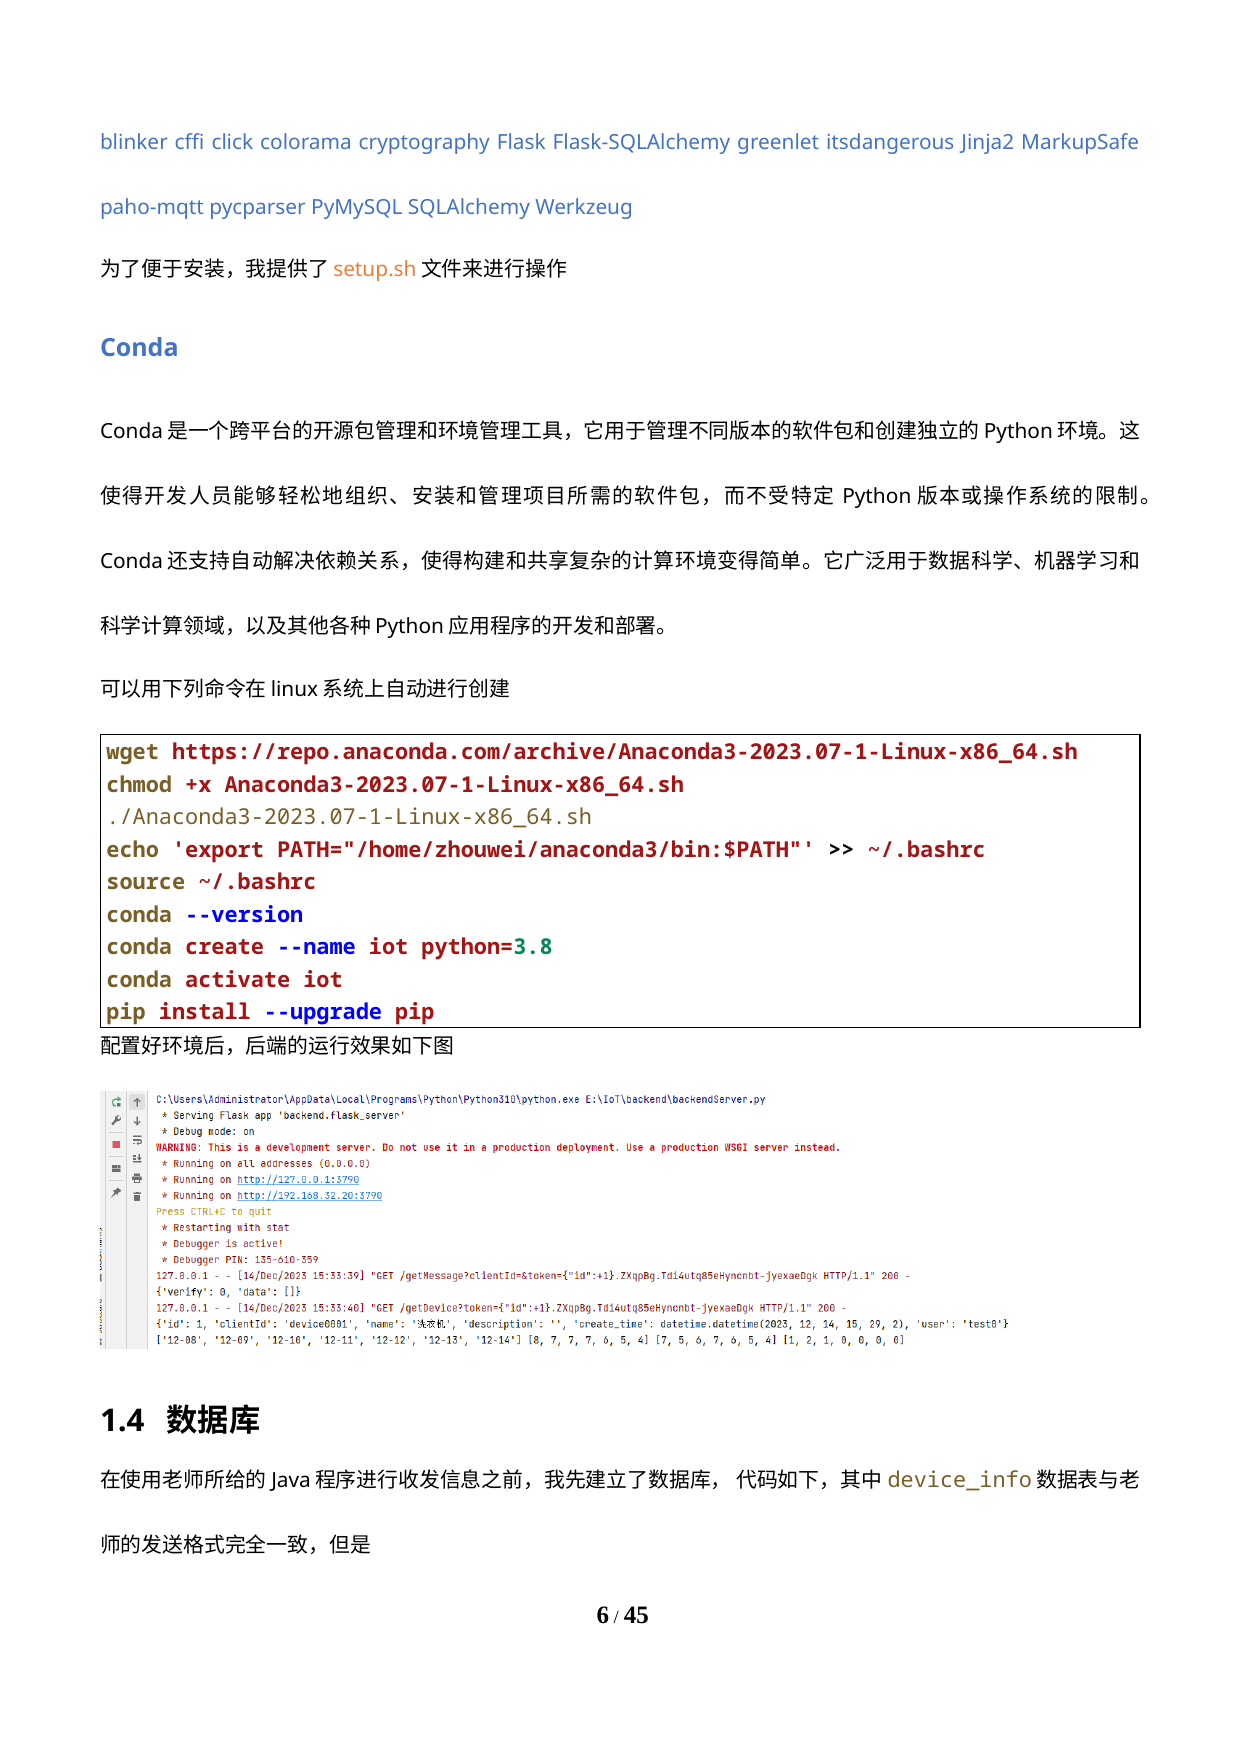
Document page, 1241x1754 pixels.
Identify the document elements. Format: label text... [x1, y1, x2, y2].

text 在使用老师所给的Java程序进行收发信息之前，我先建立了数据库， 代码如下，其中device_info数据表与老师的发送格式完全一致，但是 [100, 1462, 1140, 1560]
text 为了便于安装，我提供了setup.sh文件来进行操作 [100, 251, 1140, 284]
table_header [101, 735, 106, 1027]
text 可以用下列命令在linux系统上自动进行创建 [100, 671, 1140, 703]
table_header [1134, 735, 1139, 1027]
subtitle 数据库 [100, 1385, 1140, 1450]
text Conda [100, 314, 1140, 379]
text 配置好环境后，后端的运行效果如下图 [100, 1028, 1140, 1061]
text blinker cffi click colorama cryptography Flask Flask-SQLAlchemy greenlet itsdangerous Jinja2 MarkupSafe paho-mqtt pycparser PyMySQL SQLAlchemy Werkzeug [100, 125, 1140, 223]
text Conda是一个跨平台的开源包管理和环境管理工具，它用于管理不同版本的软件包和创建独立的Python环境。这使得开发人员能够轻松地组织、安装和管理项目所需的软件包，而不受特定Python版本或操作系统的限制。Conda还支持自动解决依赖关系，使得构建和共享复杂的计算环境变得简单。它广泛用于数据科学、机器学习和科学计算领域，以及其他各种Python应用程序的开发和部署。 [100, 413, 1140, 641]
picture [99, 1091, 1141, 1349]
